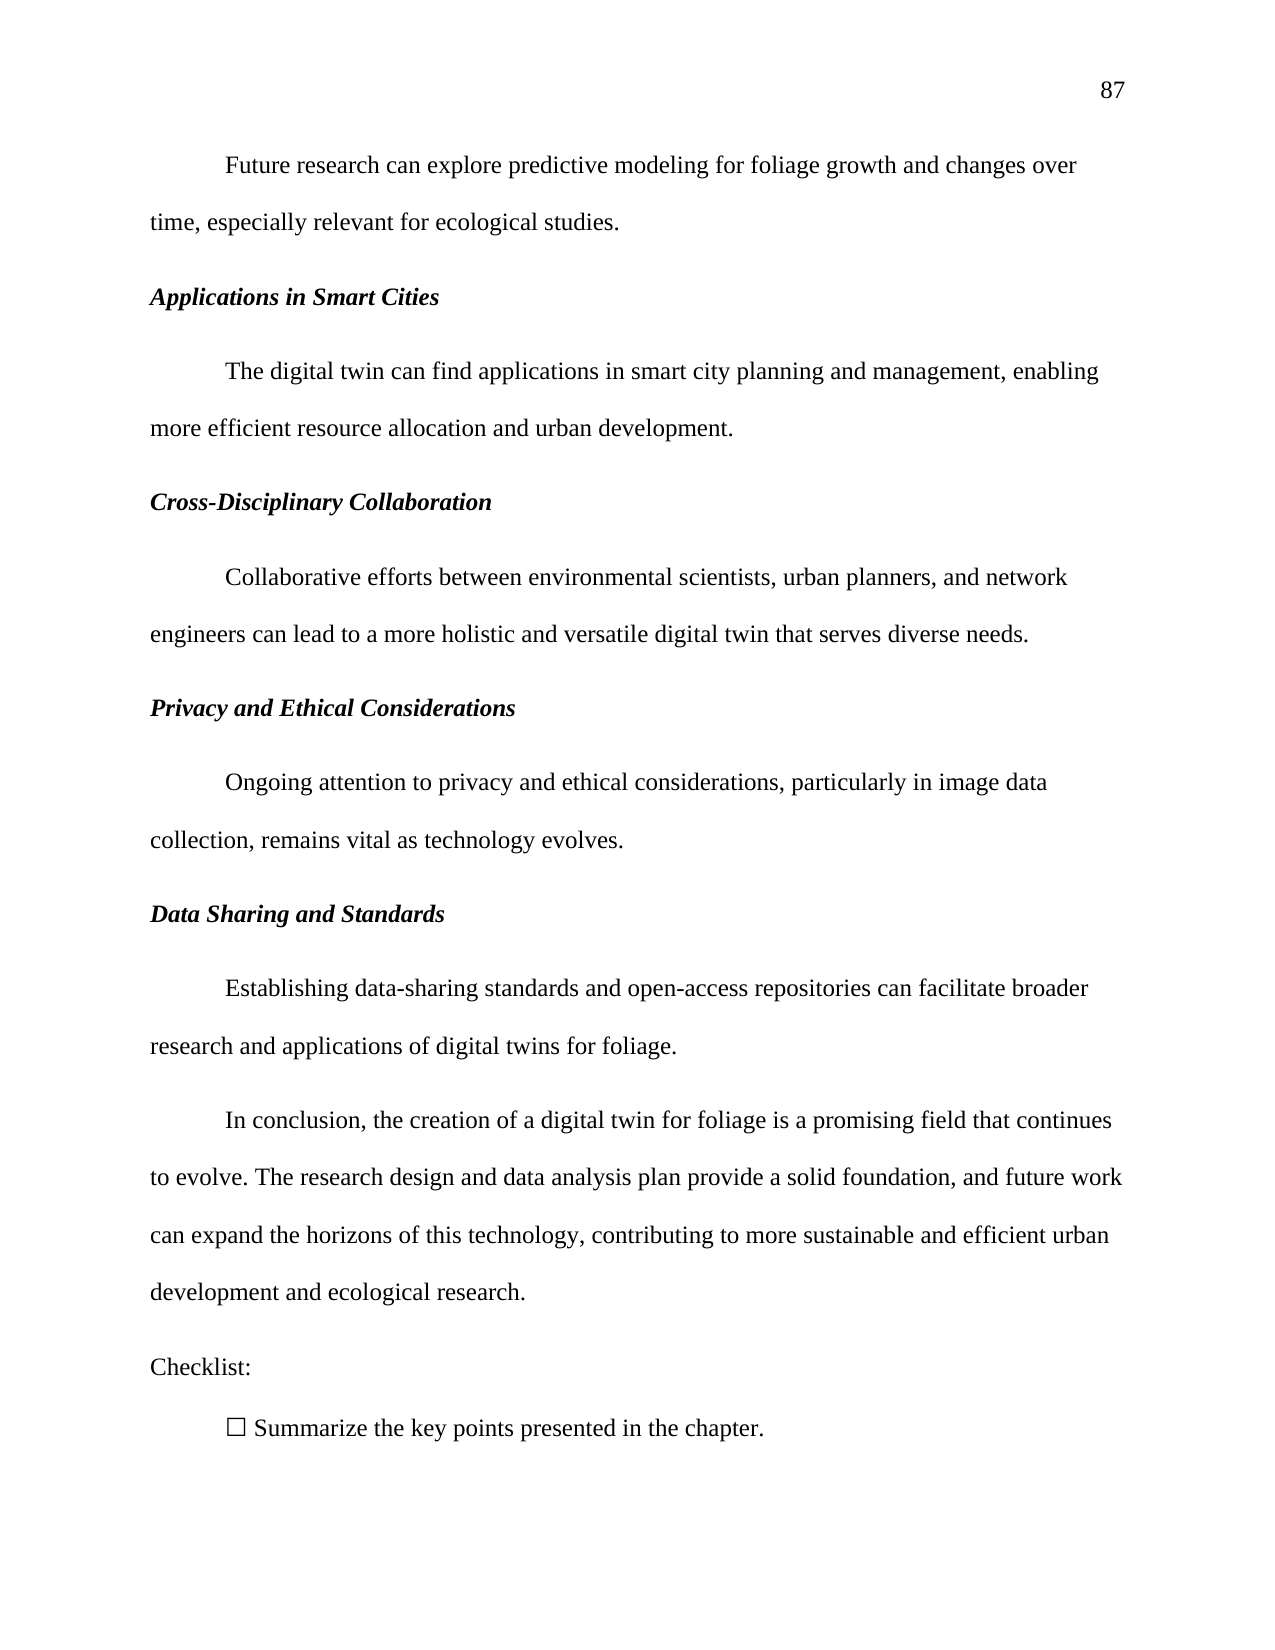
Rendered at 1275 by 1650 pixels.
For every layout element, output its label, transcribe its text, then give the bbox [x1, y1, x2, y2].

text Future research can explore predictive modeling for foliage growth and changes over time, especially relevant for ecological studies. [150, 150, 1125, 236]
text Collaborative efforts between environmental scientists, urban planners, and network engineers can lead to a more holistic and versatile digital twin that serves diverse needs. [150, 562, 1125, 648]
text Privacy and Ethical Considerations [150, 693, 1125, 722]
text Cross-Disciplinary Collaboration [150, 487, 1125, 516]
text Applications in Smart Cities [150, 282, 1125, 310]
text Establishing data-sharing standards and open-access repositories can facilitate broader research and applications of digital twins for foliage. [150, 973, 1125, 1059]
text Summarize the key points presented in the chapter. [225, 1409, 1125, 1443]
text The digital twin can find applications in smart city planning and management, enabling more efficient resource allocation and urban development. [150, 356, 1125, 442]
text Checklist: [150, 1352, 1125, 1380]
text In conclusion, the creation of a digital twin for foliage is a promising field that continues to evolve. The research design and data analysis plan provide a solid foundation, and future work can expand the horizons of this technology, contributing to more sustainable and efficient urban development and ecological research. [150, 1105, 1125, 1306]
text Data Sharing and Standards [150, 899, 1125, 928]
text Ongoing attention to privacy and ethical considerations, particularly in image data collection, remains vital as technology evolves. [150, 767, 1125, 854]
